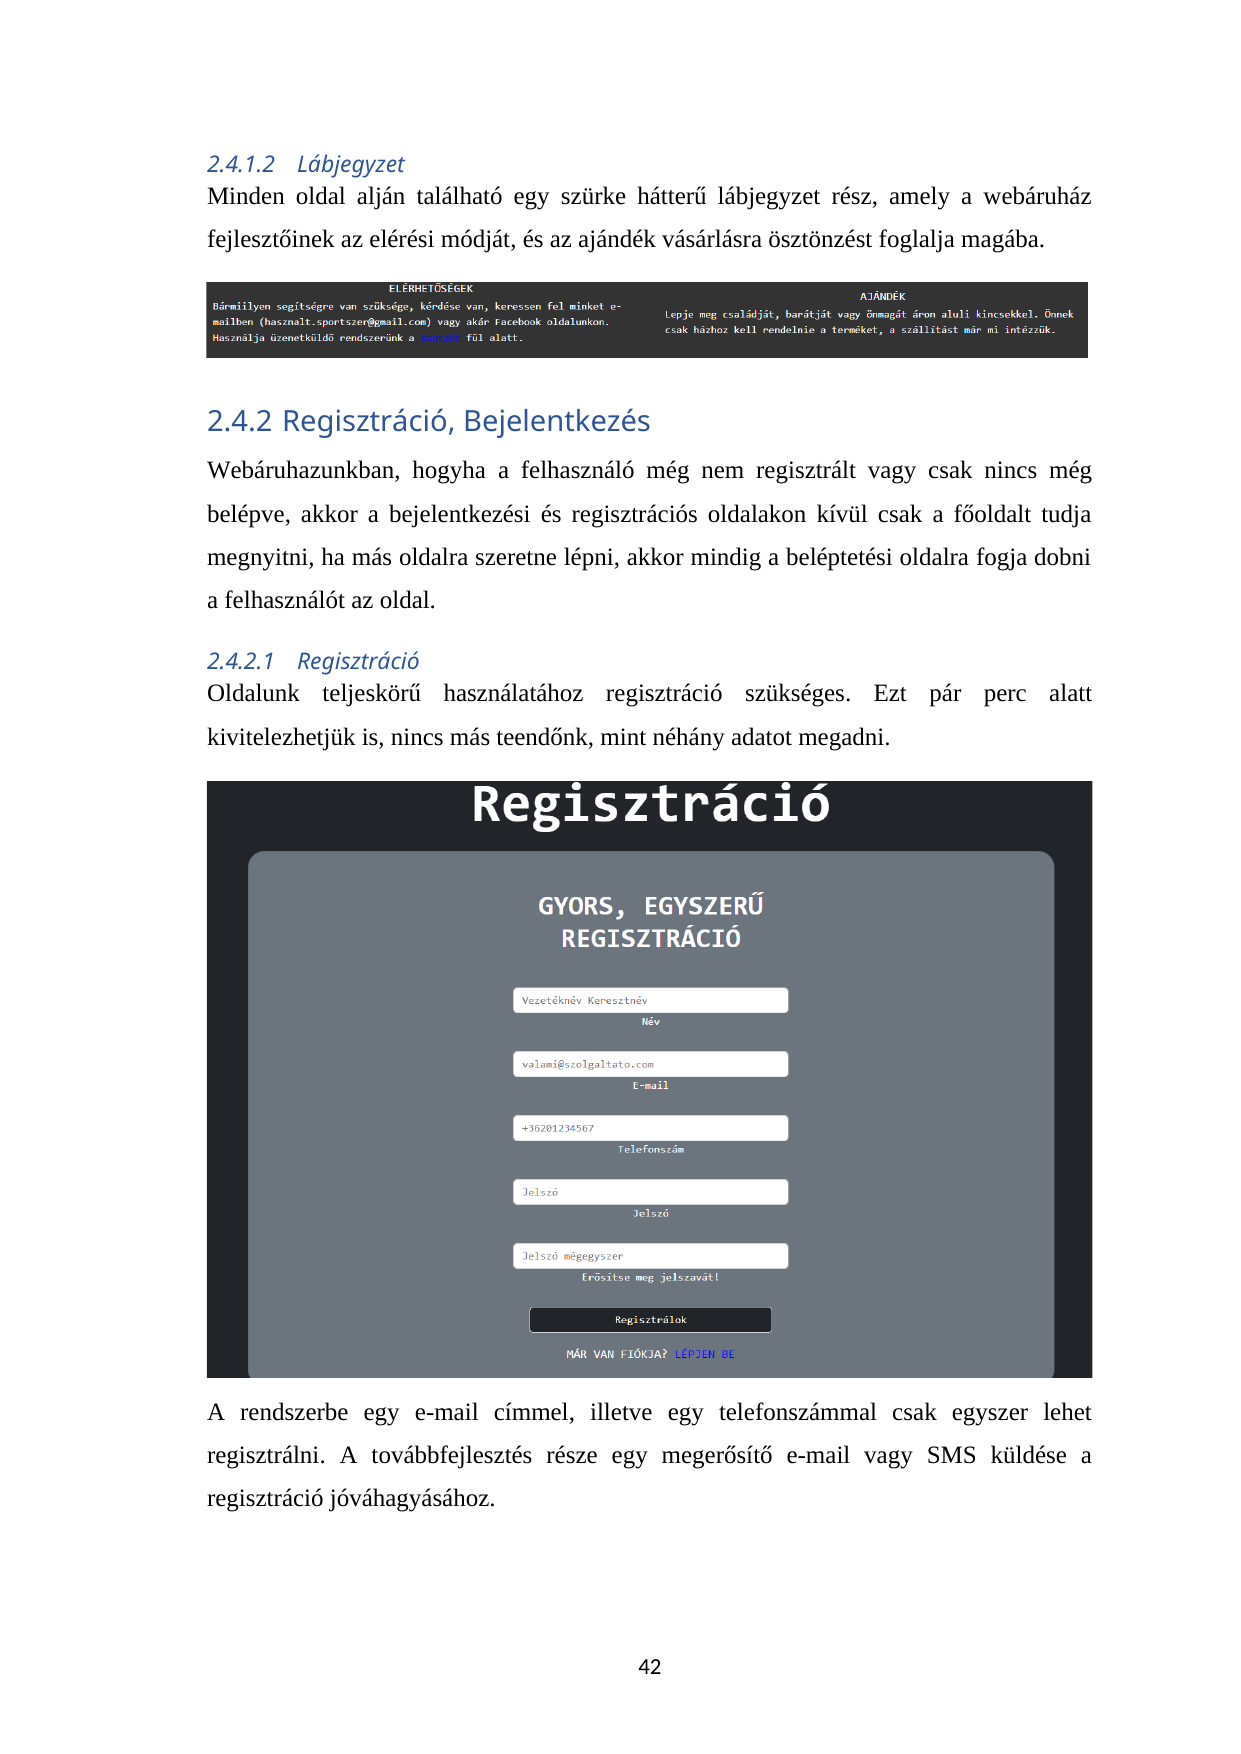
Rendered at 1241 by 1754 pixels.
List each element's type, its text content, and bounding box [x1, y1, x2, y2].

text Webáruhazunkban, hogyha a felhasználó még nem regisztrált vagy csak nincs még belépve, akkor a bejelentkezési és regisztrációs oldalakon kívül csak a főoldalt tudja megnyitni, ha más oldalra szeretne lépni, akkor mindig a beléptetési oldalra fogja dobni a felhasználót az oldal. [207, 456, 1092, 614]
text Oldalunk teljeskörű használatához regisztráció szükséges. Ezt pár perc alatt kivitelezhetjük is, nincs más teendőnk, mint néhány adatot megadni. [207, 678, 1092, 750]
subtitle Regisztráció [207, 645, 1092, 676]
text A rendszerbe egy e-mail címmel, illetve egy telefonszámmal csak egyszer lehet regisztrálni. A továbbfejlesztés része egy megerősítő e-mail vagy SMS küldése a regisztráció jóváhagyásához. [207, 1397, 1092, 1512]
picture [206, 282, 1088, 358]
picture [206, 781, 1093, 1378]
text Minden oldal alján található egy szürke hátterű lábjegyzet rész, amely a webáruház fejlesztőinek az elérési módját, és az ajándék vásárlásra ösztönzést foglalja magába. [207, 181, 1092, 253]
subtitle Lábjegyzet [207, 148, 1092, 179]
